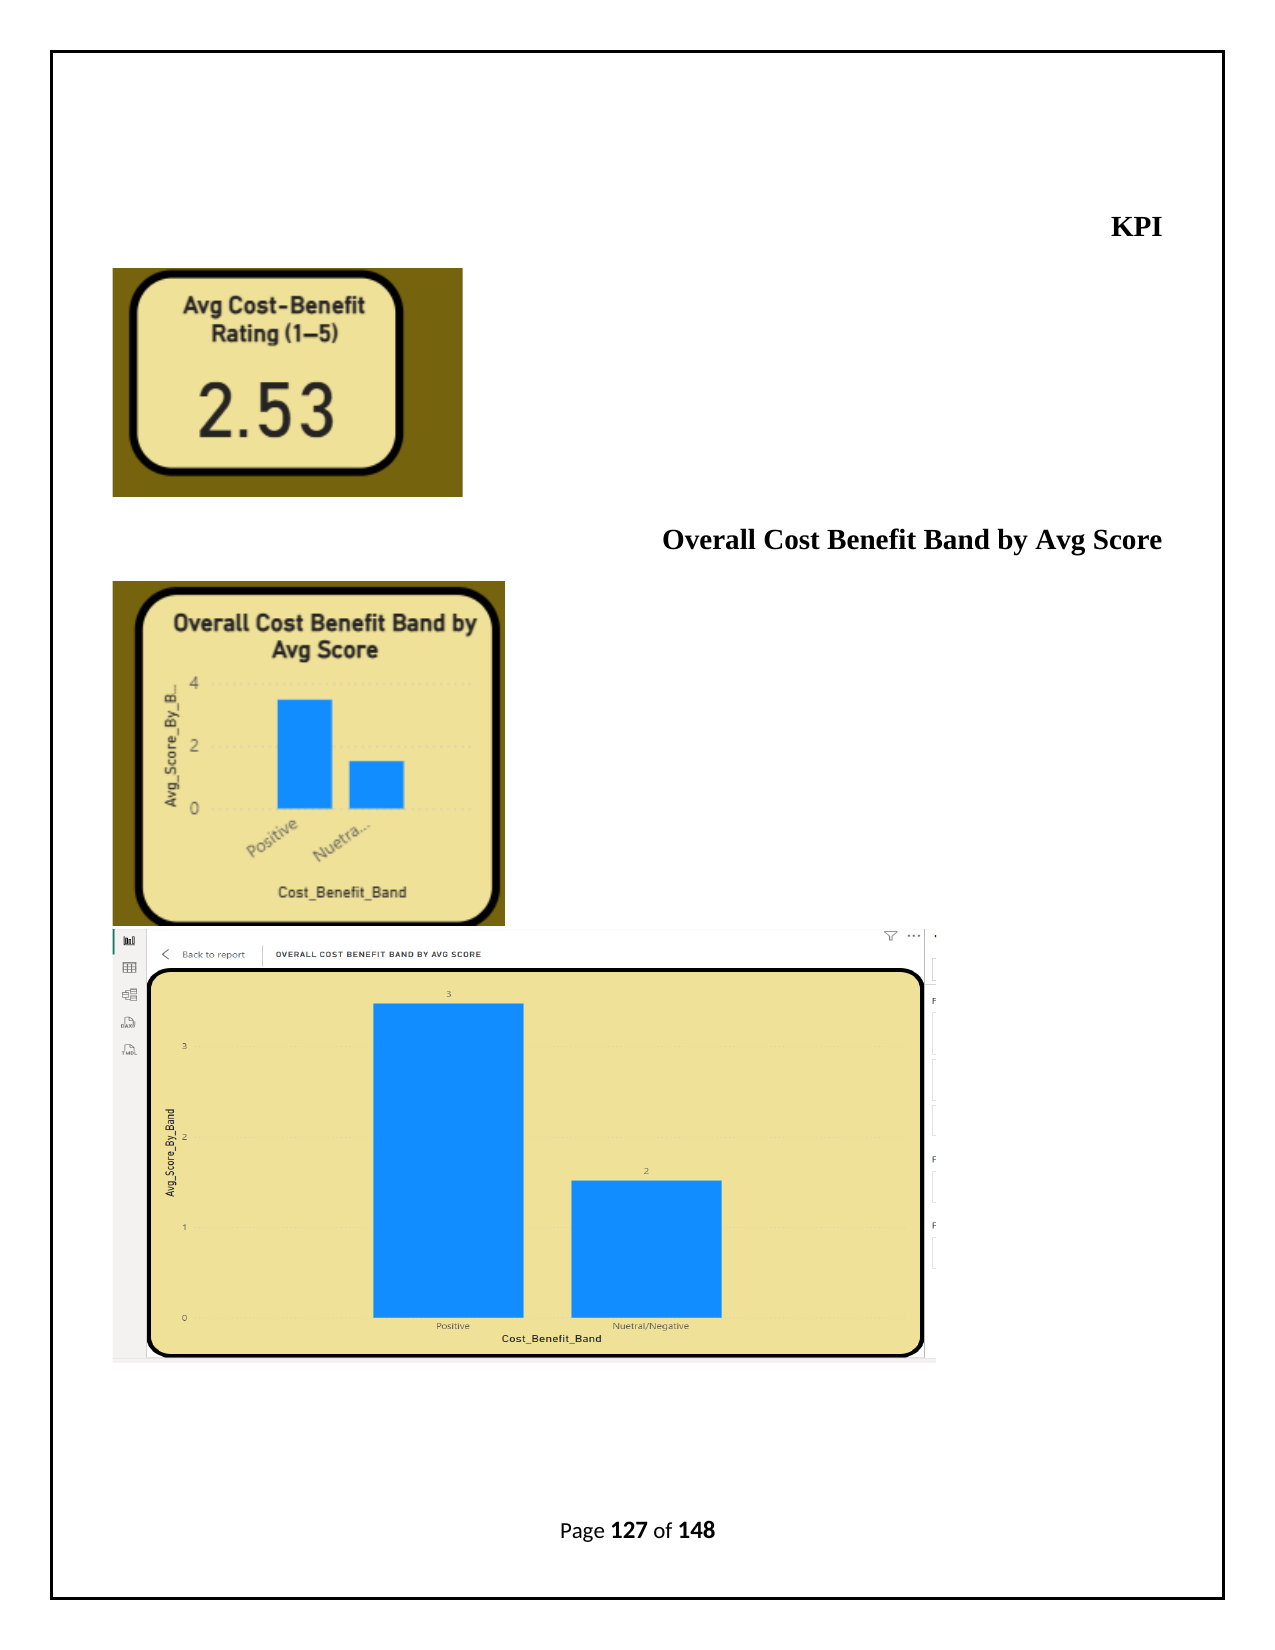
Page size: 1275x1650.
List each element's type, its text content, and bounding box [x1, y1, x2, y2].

text KPI [112, 209, 1162, 243]
text Overall Cost Benefit Band by Avg Score [112, 522, 1162, 555]
picture [112, 268, 463, 497]
picture [112, 929, 937, 1363]
picture [112, 581, 505, 926]
